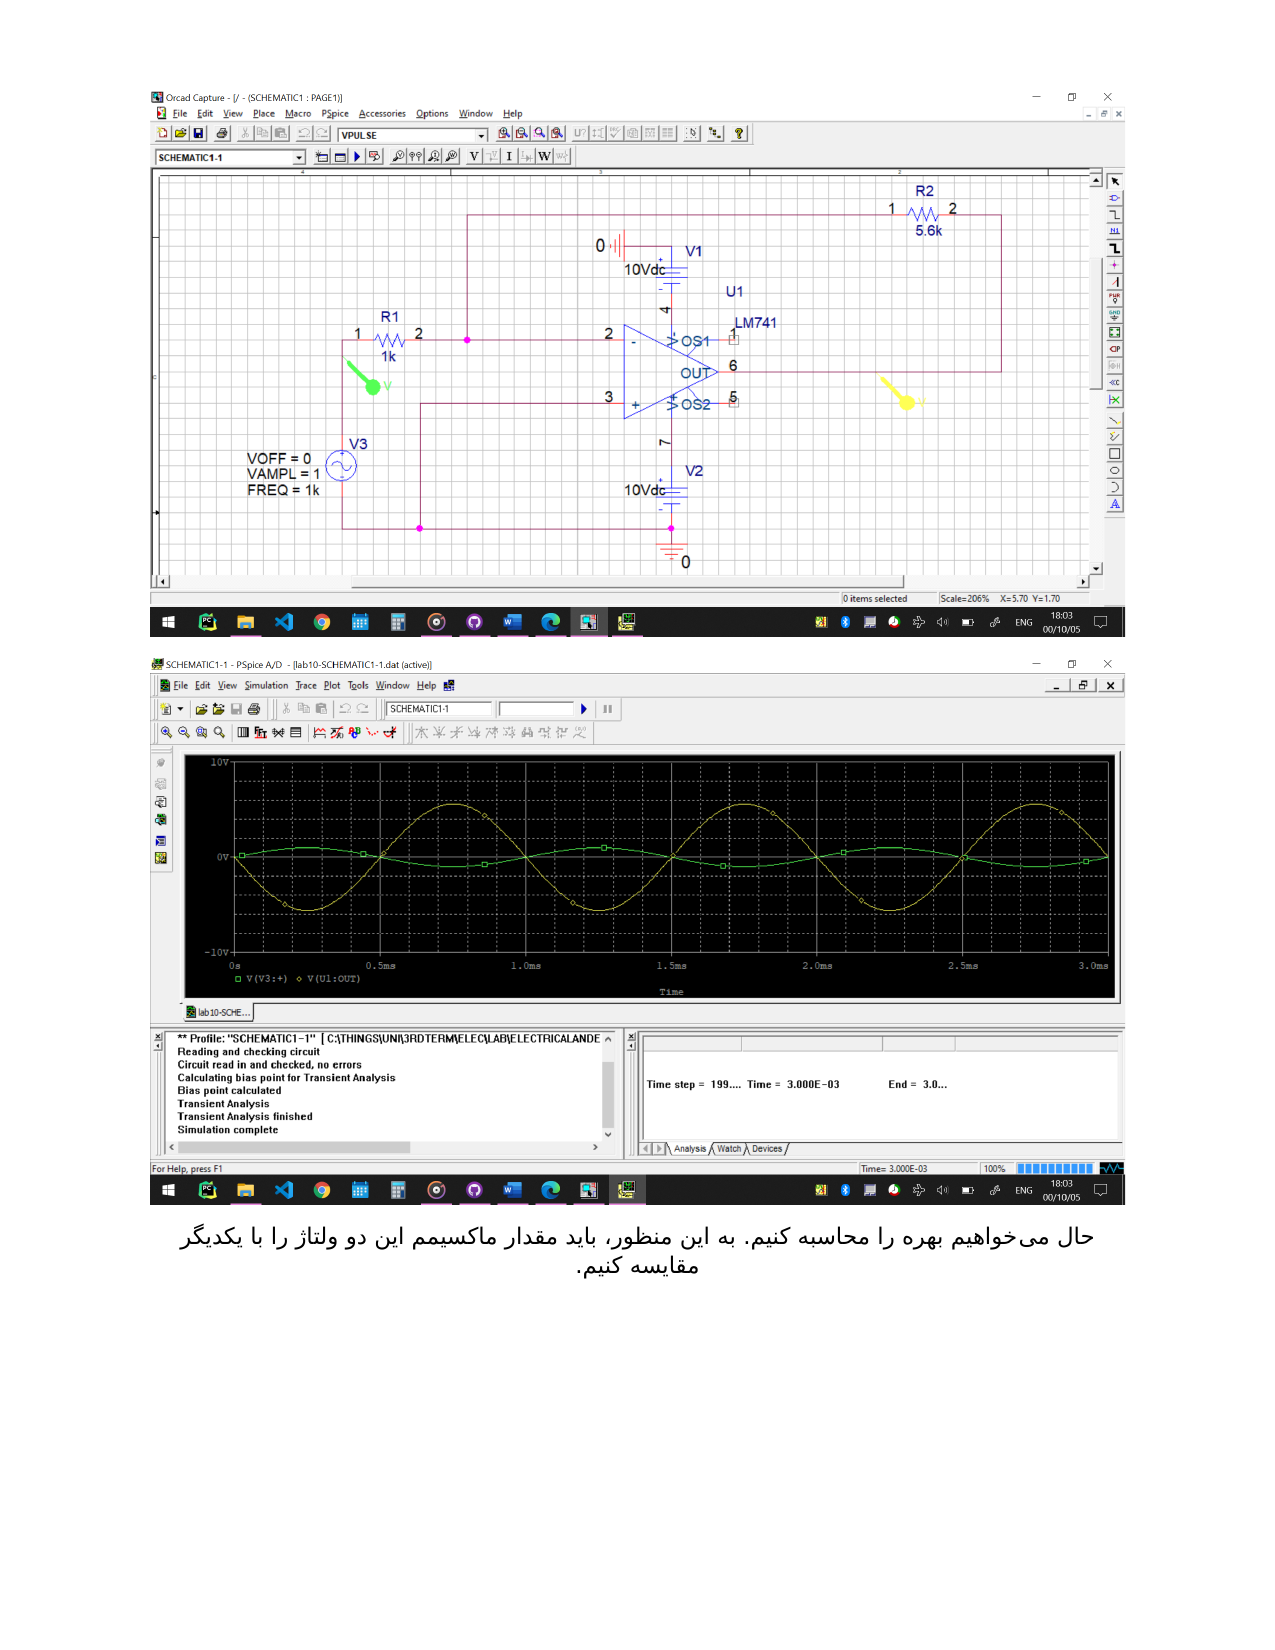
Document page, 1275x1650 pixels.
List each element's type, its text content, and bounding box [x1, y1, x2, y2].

picture [150, 656, 1125, 1205]
text حال می‌خواهیم بهره را محاسبه کنیم. به این منظور، باید مقدار ماکسیمم این دو ولتاژ را با یکدیگر مقایسه کنیم. [150, 1223, 1125, 1279]
picture [150, 88, 1125, 637]
